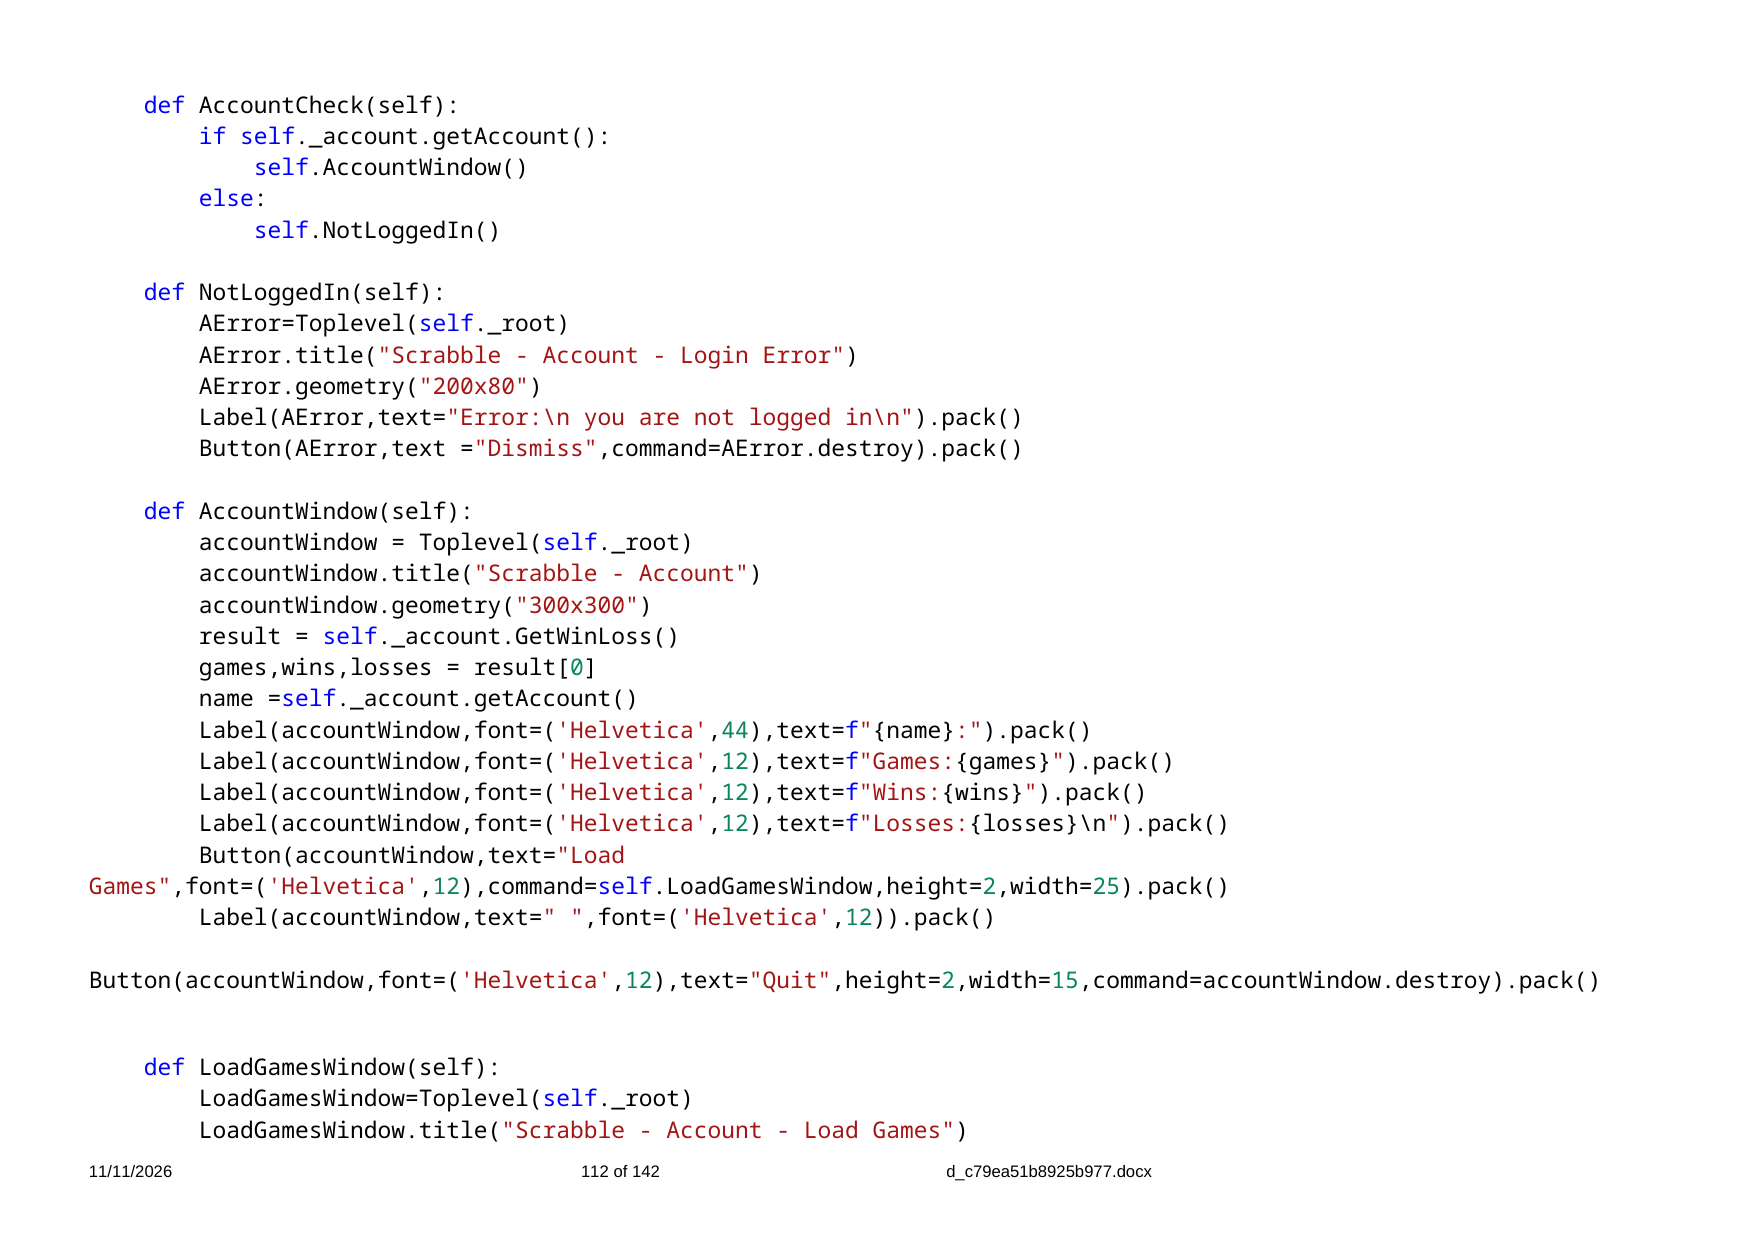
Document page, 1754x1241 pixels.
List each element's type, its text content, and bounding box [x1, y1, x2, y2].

text Button(accountWindow,text="Load Games",font=('Helvetica',12),command=self.LoadGamesWindow,height=2,width=25).pack() [89, 839, 1665, 901]
text Label(accountWindow,font=('Helvetica',12),text=f"Games:{games}").pack() [89, 745, 1665, 776]
text self.AccountWindow() [89, 151, 1665, 182]
text AError=Toplevel(self._root) [89, 307, 1665, 339]
text LoadGamesWindow=Toplevel(self._root) [89, 1082, 1665, 1114]
text def NotLoggedIn(self): [89, 276, 1665, 307]
text Label(AError,text="Error:\n you are not logged in\n").pack() [89, 401, 1665, 432]
text Label(accountWindow,font=('Helvetica',12),text=f"Wins:{wins}").pack() [89, 776, 1665, 807]
text Label(accountWindow,font=('Helvetica',44),text=f"{name}:").pack() [89, 714, 1665, 745]
text self.NotLoggedIn() [89, 214, 1665, 245]
text else: [89, 182, 1665, 214]
text accountWindow.geometry("300x300") [89, 589, 1665, 620]
text AError.geometry("200x80") [89, 370, 1665, 401]
text def AccountWindow(self): [89, 495, 1665, 526]
text games,wins,losses = result[0] [89, 651, 1665, 682]
text LoadGamesWindow.title("Scrabble - Account - Load Games") [89, 1114, 1665, 1145]
text Button(AError,text ="Dismiss",command=AError.destroy).pack() [89, 432, 1665, 464]
text accountWindow = Toplevel(self._root) [89, 526, 1665, 557]
text if self._account.getAccount(): [89, 120, 1665, 151]
text def AccountCheck(self): [89, 89, 1665, 120]
text result = self._account.GetWinLoss() [89, 620, 1665, 651]
text Label(accountWindow,font=('Helvetica',12),text=f"Losses:{losses}\n").pack() [89, 807, 1665, 839]
text AError.title("Scrabble - Account - Login Error") [89, 339, 1665, 370]
text Button(accountWindow,font=('Helvetica',12),text="Quit",height=2,width=15,command=accountWindow.destroy).pack() [89, 932, 1665, 995]
text accountWindow.title("Scrabble - Account") [89, 557, 1665, 589]
text name =self._account.getAccount() [89, 682, 1665, 714]
text Label(accountWindow,text=" ",font=('Helvetica',12)).pack() [89, 901, 1665, 932]
text def LoadGamesWindow(self): [89, 1051, 1665, 1082]
